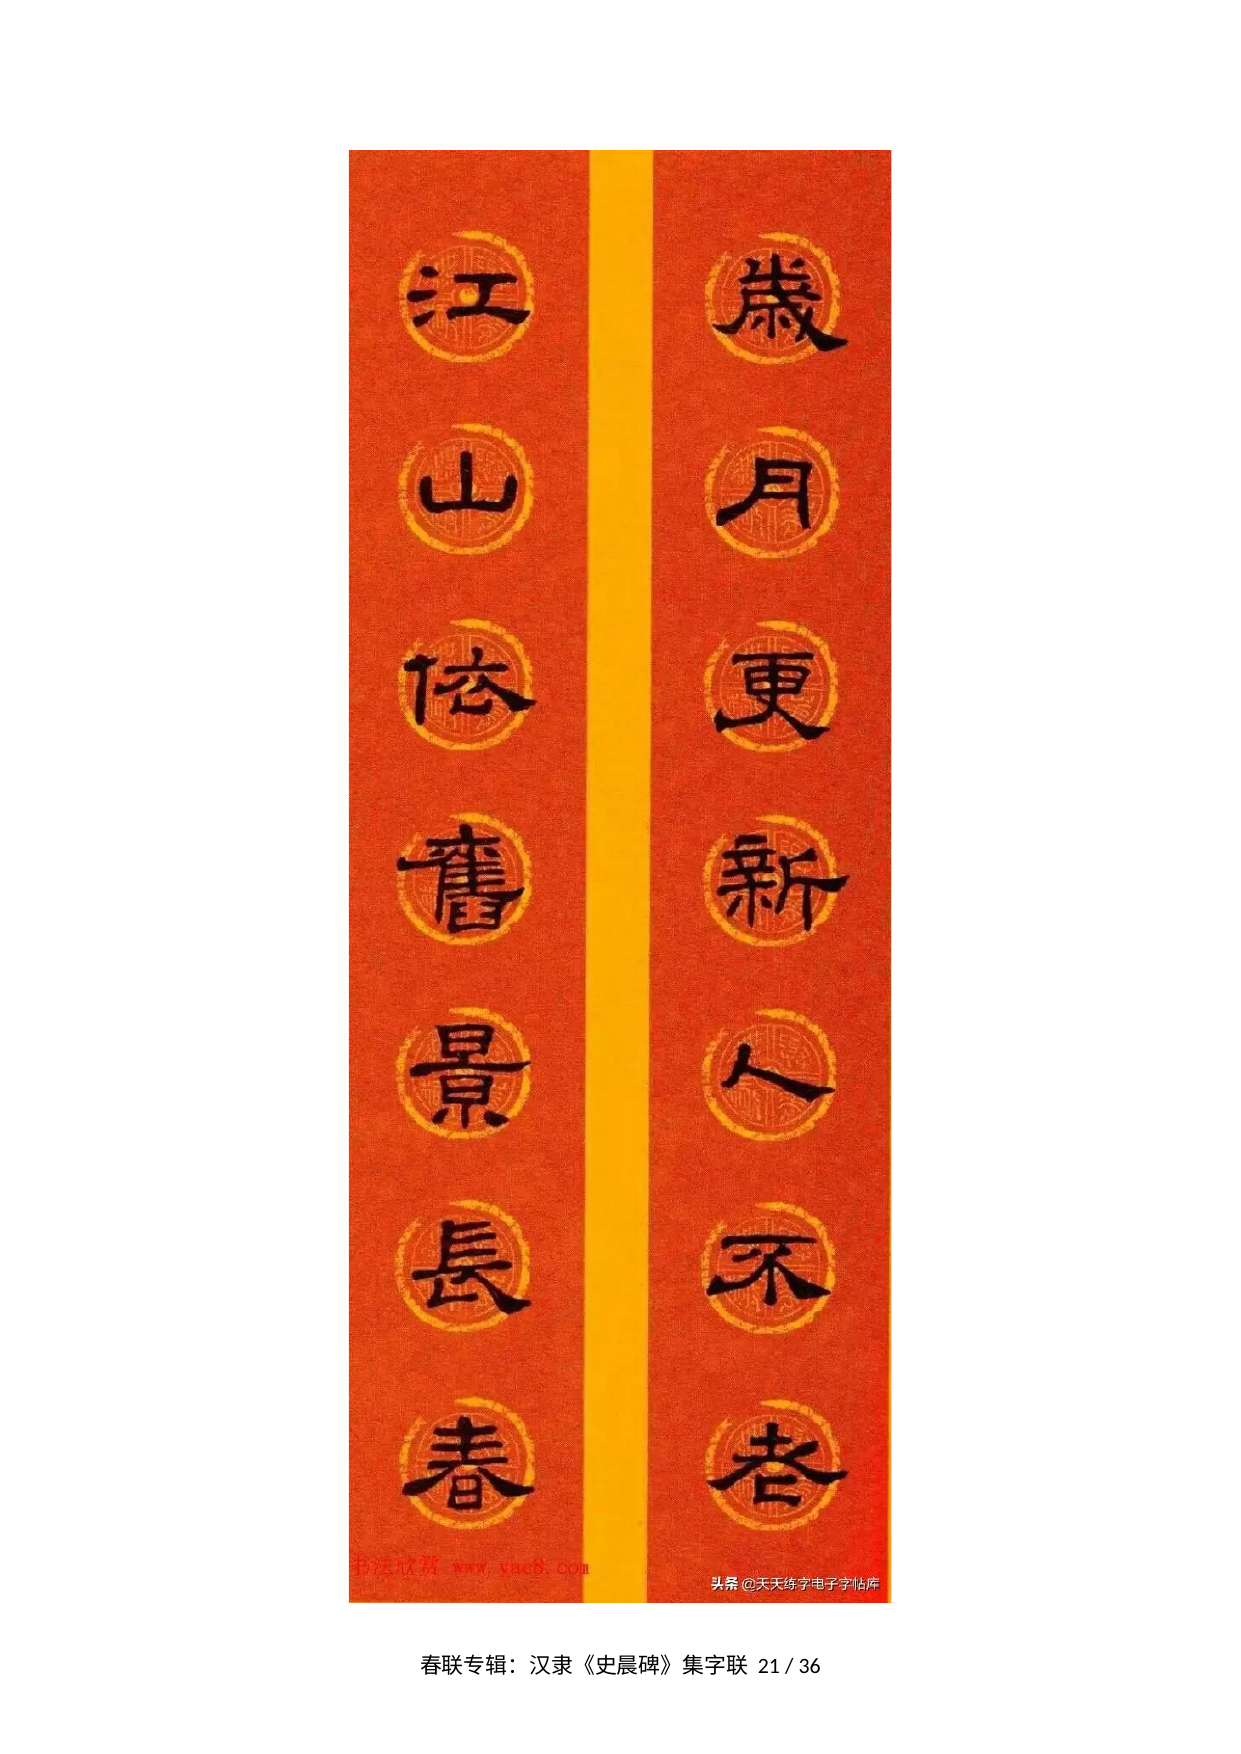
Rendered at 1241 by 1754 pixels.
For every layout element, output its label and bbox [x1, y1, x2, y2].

picture [348, 150, 892, 1603]
